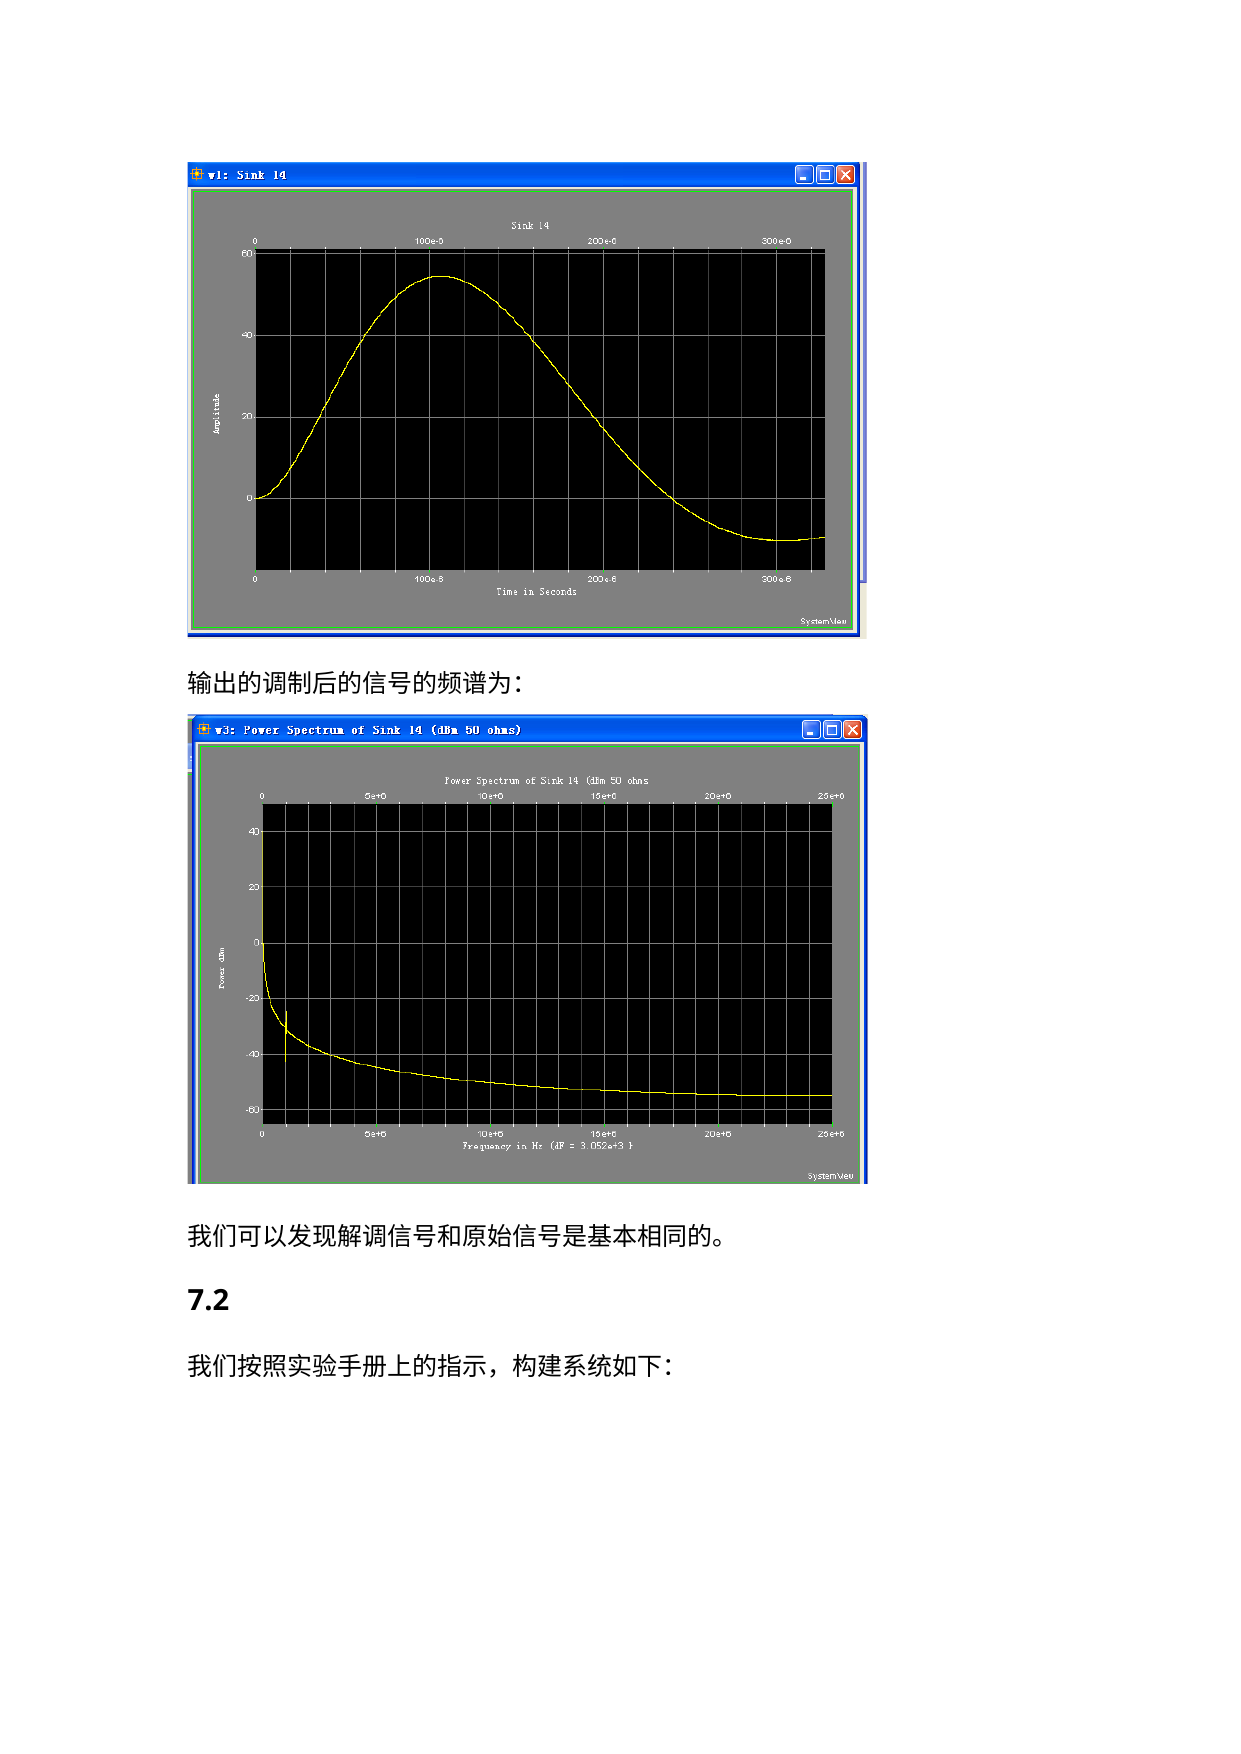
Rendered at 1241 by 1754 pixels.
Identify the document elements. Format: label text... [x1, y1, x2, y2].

text 7.2 [187, 1267, 1053, 1332]
picture [187, 162, 867, 639]
text 输出的调制后的信号的频谱为： [187, 649, 1053, 714]
text 我们按照实验手册上的指示，构建系统如下： [187, 1332, 1053, 1397]
picture [187, 714, 869, 1184]
text 我们可以发现解调信号和原始信号是基本相同的。 [187, 1202, 1053, 1267]
